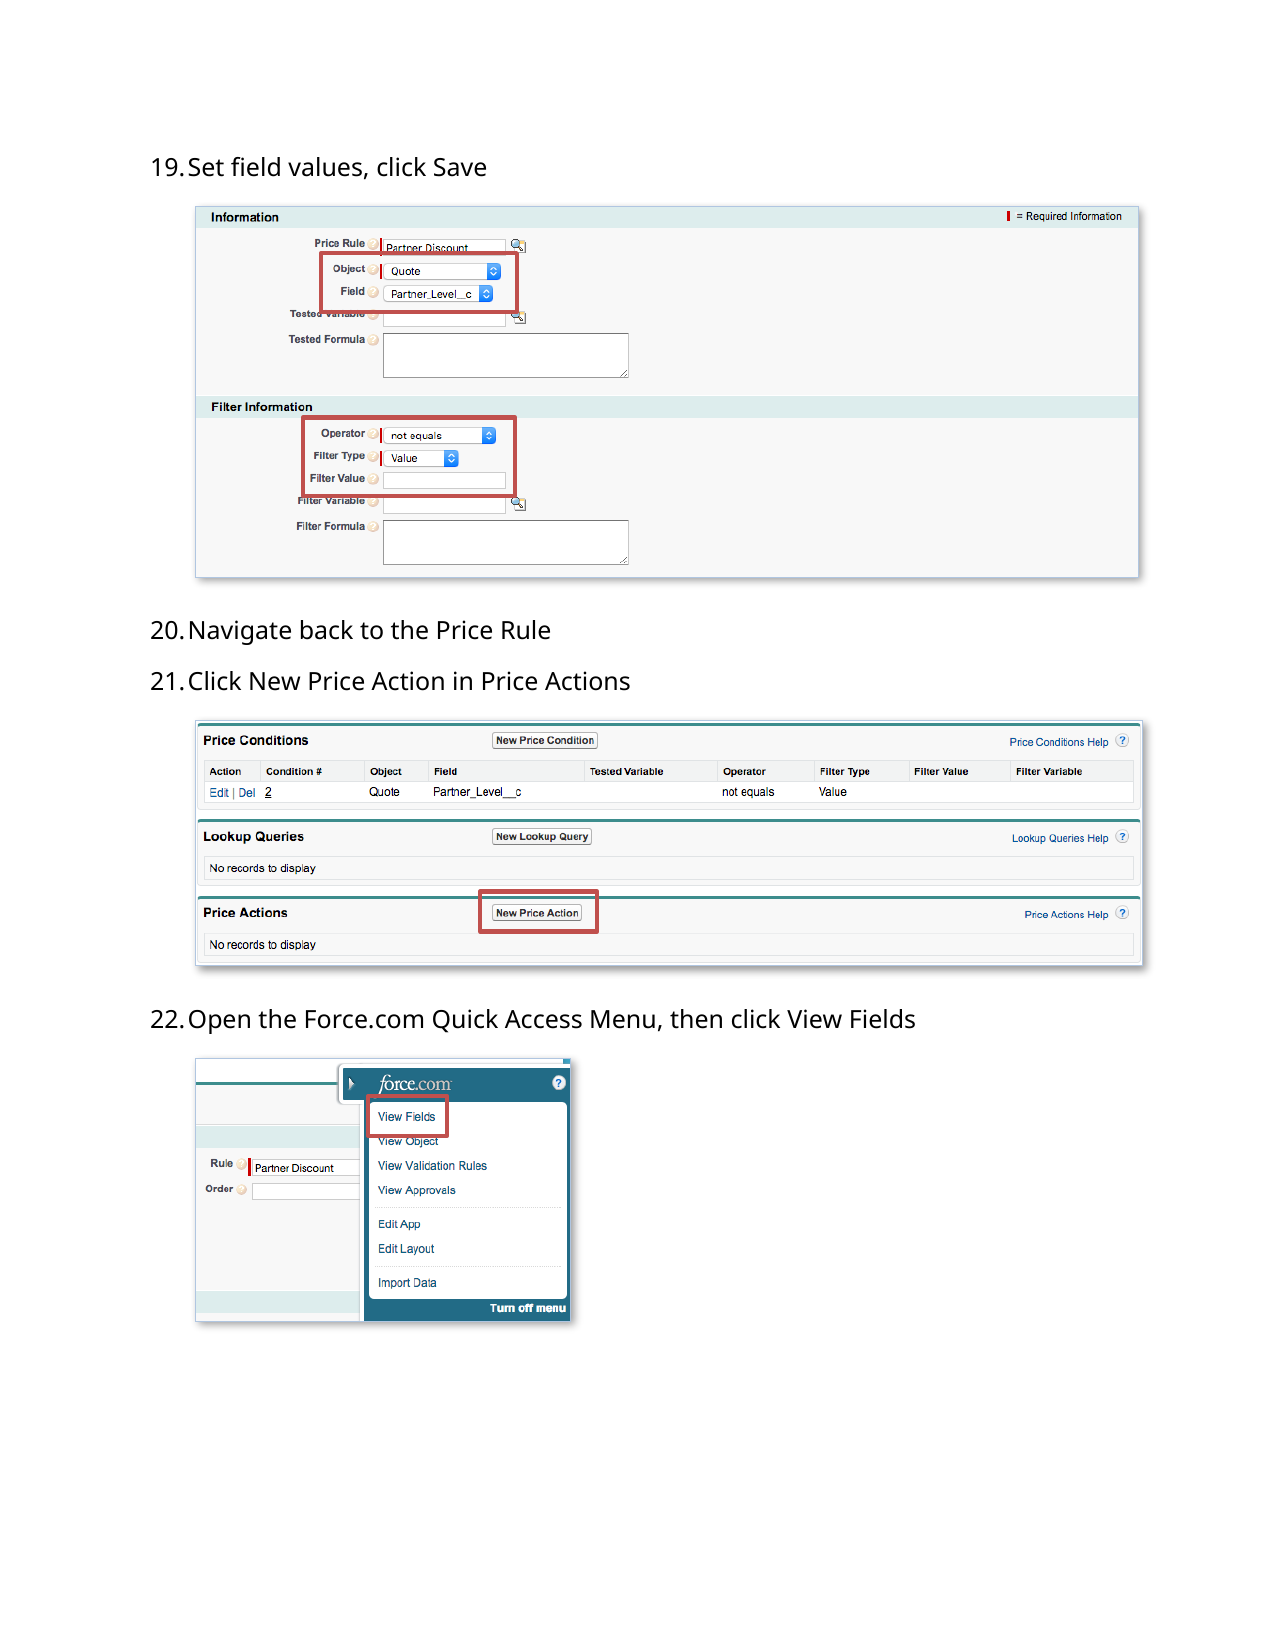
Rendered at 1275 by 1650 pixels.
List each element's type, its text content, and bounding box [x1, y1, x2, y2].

picture [196, 721, 1142, 965]
picture [196, 1059, 570, 1321]
list Navigate back to the Price Rule [150, 613, 1087, 647]
picture [196, 207, 1138, 577]
